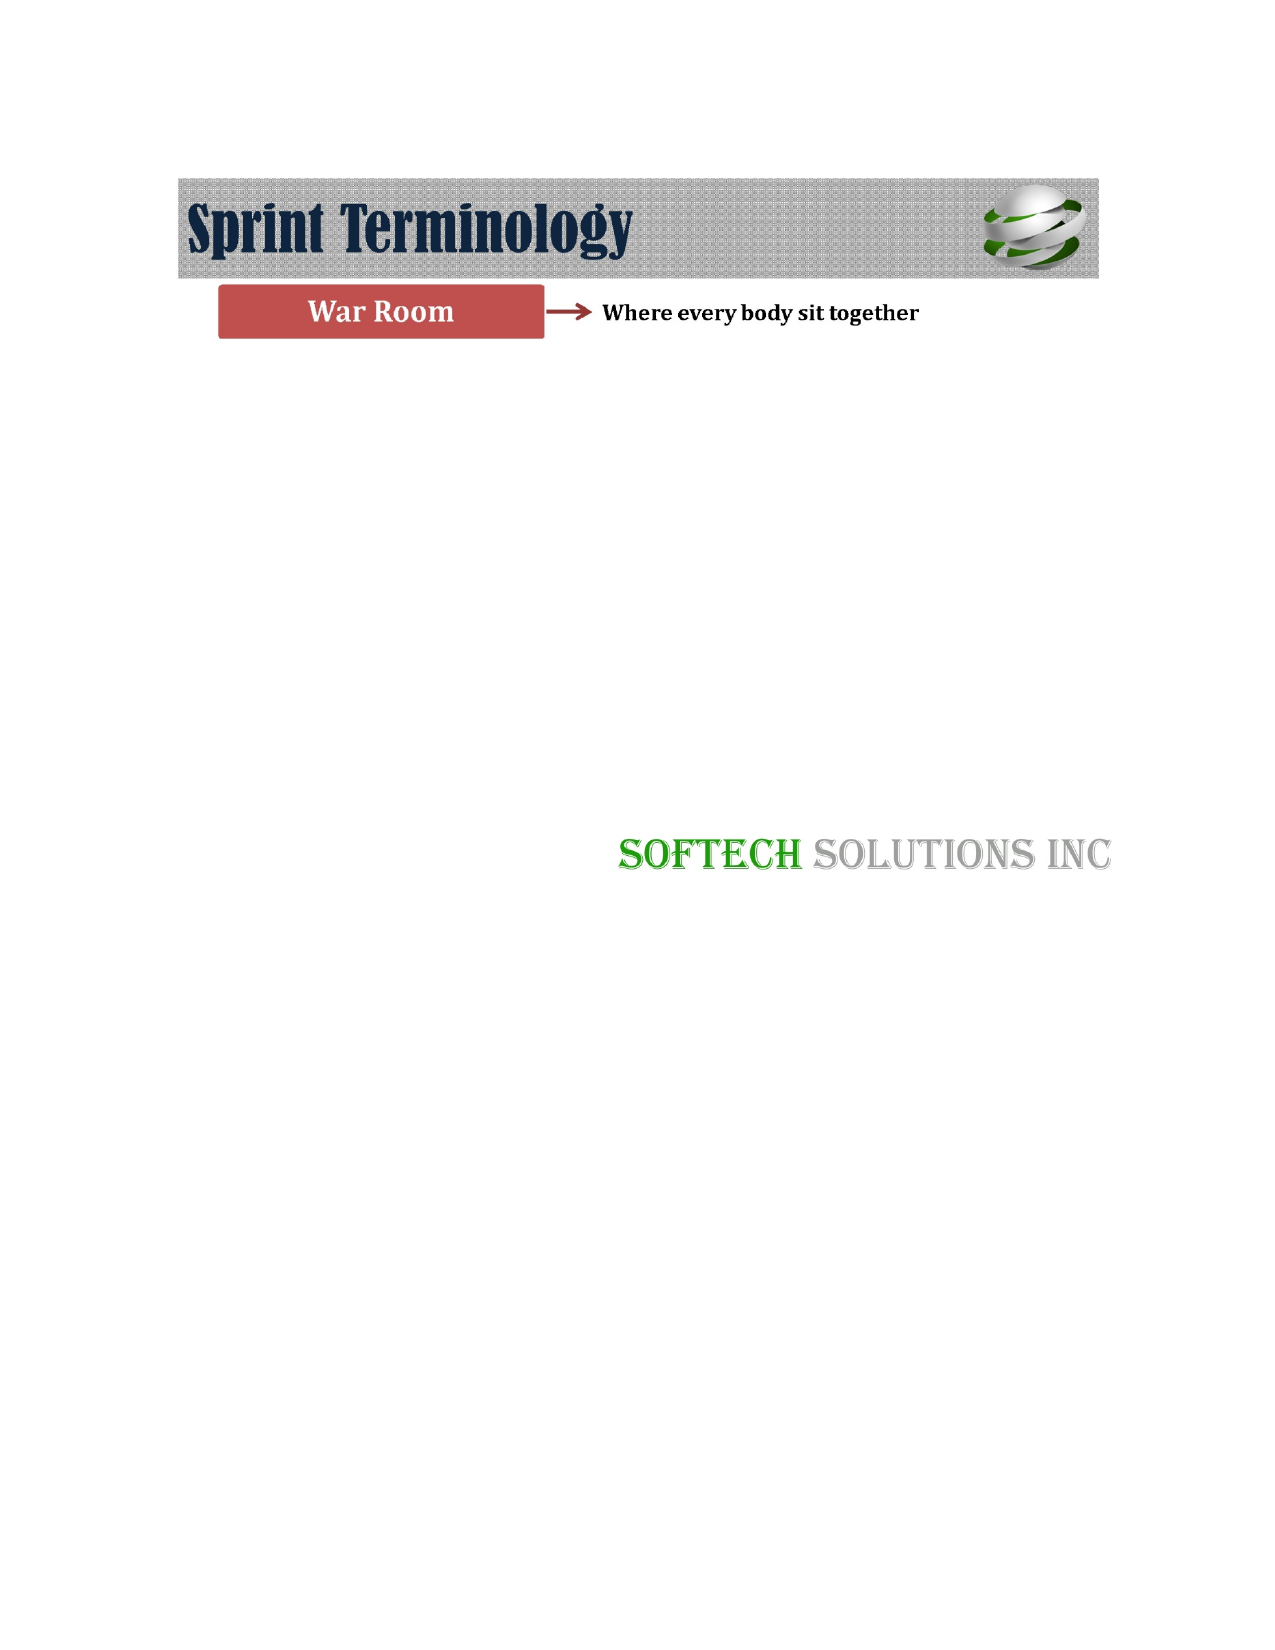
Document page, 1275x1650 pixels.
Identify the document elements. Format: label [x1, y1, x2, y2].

picture [150, 150, 1125, 904]
